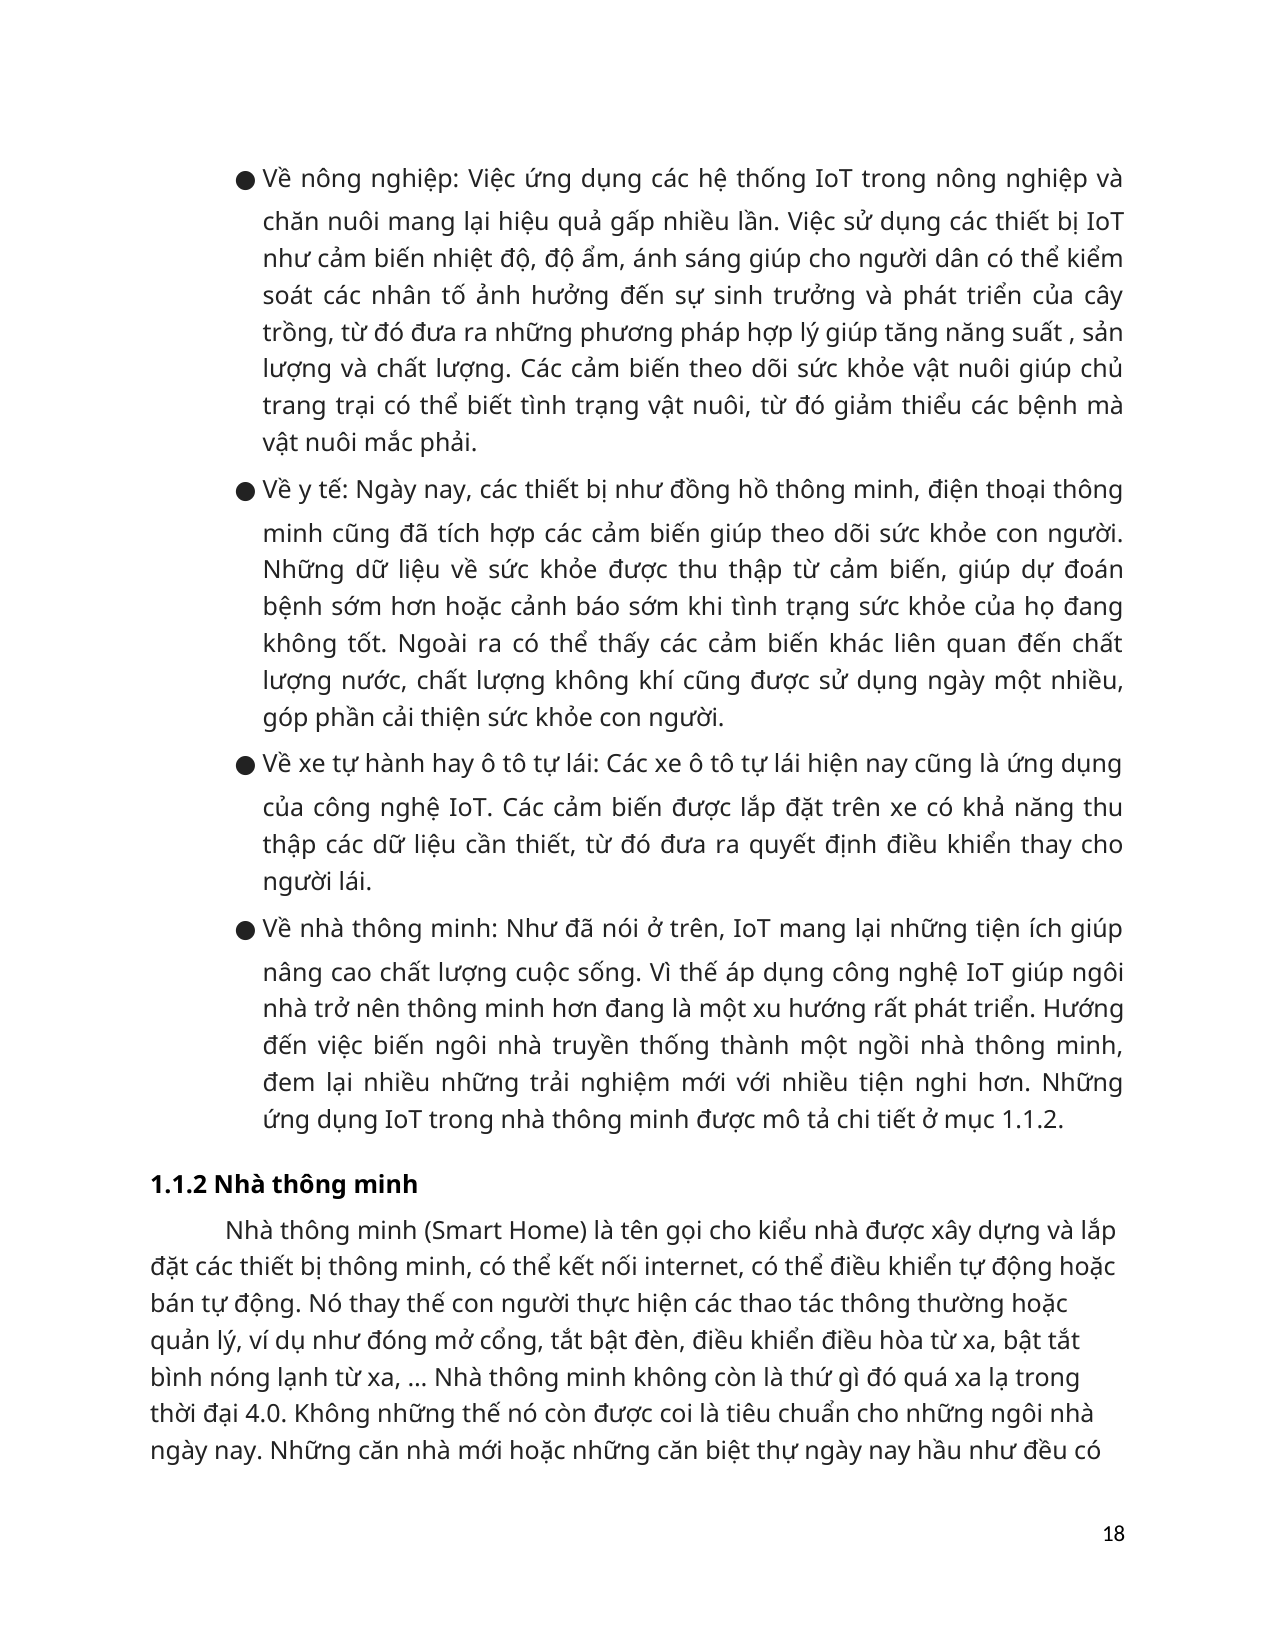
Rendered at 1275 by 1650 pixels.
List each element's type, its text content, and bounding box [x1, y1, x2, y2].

list Về nhà thông minh: Như đã nói ở trên, IoT mang lại những tiện ích giúp nâng cao chất lượng cuộc sống. Vì thế áp dụng công nghệ IoT giúp ngôi nhà trở nên thông minh hơn đang là một xu hướng rất phát triển. Hướng đến việc biến ngôi nhà truyền thống thành một ngồi nhà thông minh, đem lại nhiều những trải nghiệm mới với nhiều tiện nghi hơn. Những ứng dụng IoT trong nhà thông minh được mô tả chi tiết ở mục 1.1.2. [234, 900, 1125, 1135]
list Về nông nghiệp: Việc ứng dụng các hệ thống IoT trong nông nghiệp và chăn nuôi mang lại hiệu quả gấp nhiều lần. Việc sử dụng các thiết bị IoT như cảm biến nhiệt độ, độ ẩm, ánh sáng giúp cho người dân có thể kiểm soát các nhân tố ảnh hưởng đến sự sinh trưởng và phát triển của cây trồng, từ đó đưa ra những phương pháp hợp lý giúp tăng năng suất , sản lượng và chất lượng. Các cảm biến theo dõi sức khỏe vật nuôi giúp chủ trang trại có thể biết tình trạng vật nuôi, từ đó giảm thiểu các bệnh mà vật nuôi mắc phải. [234, 150, 1125, 459]
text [150, 1212, 1125, 1467]
subtitle 1.1.2 Nhà thông minh [150, 1167, 1125, 1201]
list Về y tế: Ngày nay, các thiết bị như đồng hồ thông minh, điện thoại thông minh cũng đã tích hợp các cảm biến giúp theo dõi sức khỏe con người. Những dữ liệu về sức khỏe được thu thập từ cảm biến, giúp dự đoán bệnh sớm hơn hoặc cảnh báo sớm khi tình trạng sức khỏe của họ đang không tốt. Ngoài ra có thể thấy các cảm biến khác liên quan đến chất lượng nước, chất lượng không khí cũng được sử dụng ngày một nhiều, góp phần cải thiện sức khỏe con người. [234, 461, 1125, 733]
list Về xe tự hành hay ô tô tự lái: Các xe ô tô tự lái hiện nay cũng là ứng dụng của công nghệ IoT. Các cảm biến được lắp đặt trên xe có khả năng thu thập các dữ liệu cần thiết, từ đó đưa ra quyết định điều khiển thay cho người lái. [234, 736, 1125, 897]
